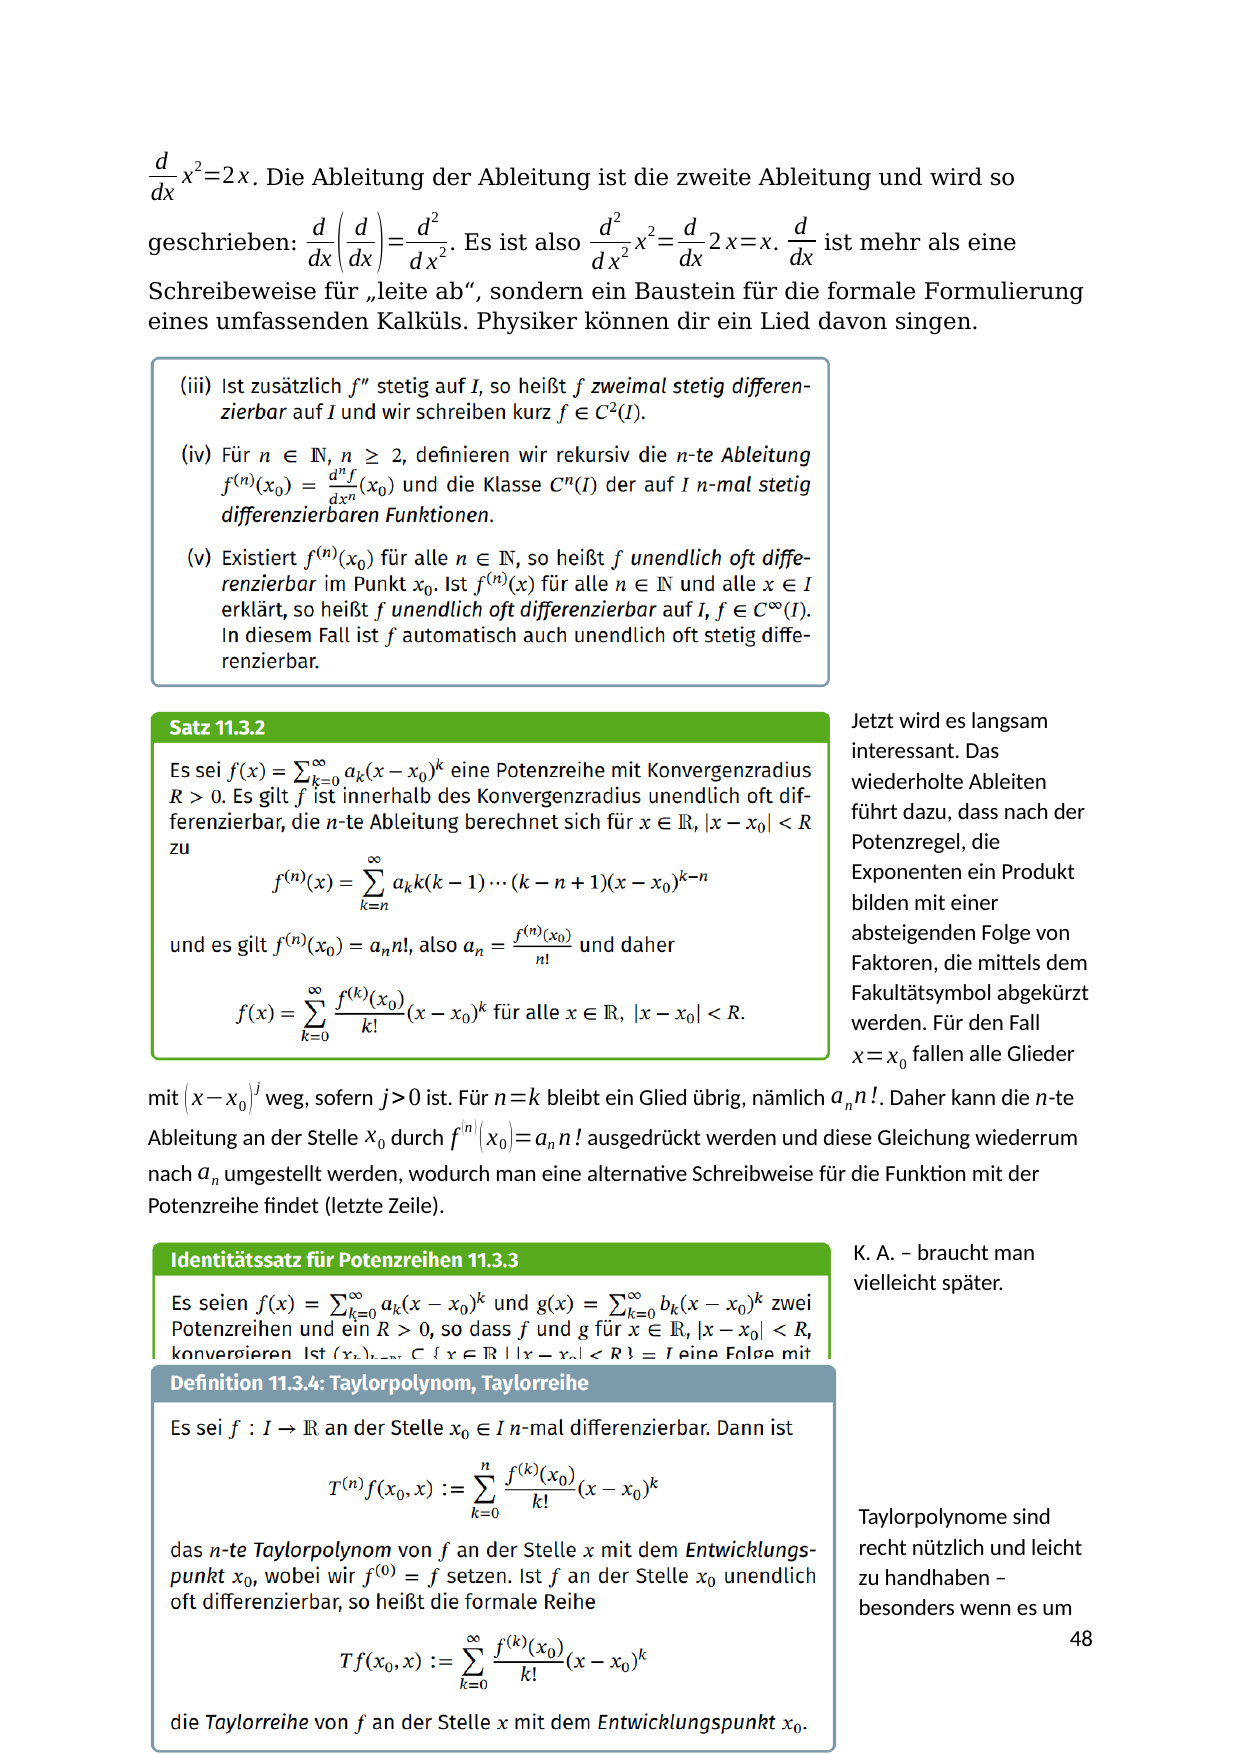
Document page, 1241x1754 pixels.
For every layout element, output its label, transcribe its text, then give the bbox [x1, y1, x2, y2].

picture [147, 1237, 840, 1754]
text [148, 148, 1093, 334]
picture [147, 706, 833, 1061]
text K. A. – braucht man vielleicht später. [835, 1238, 1093, 1296]
picture [147, 353, 832, 688]
